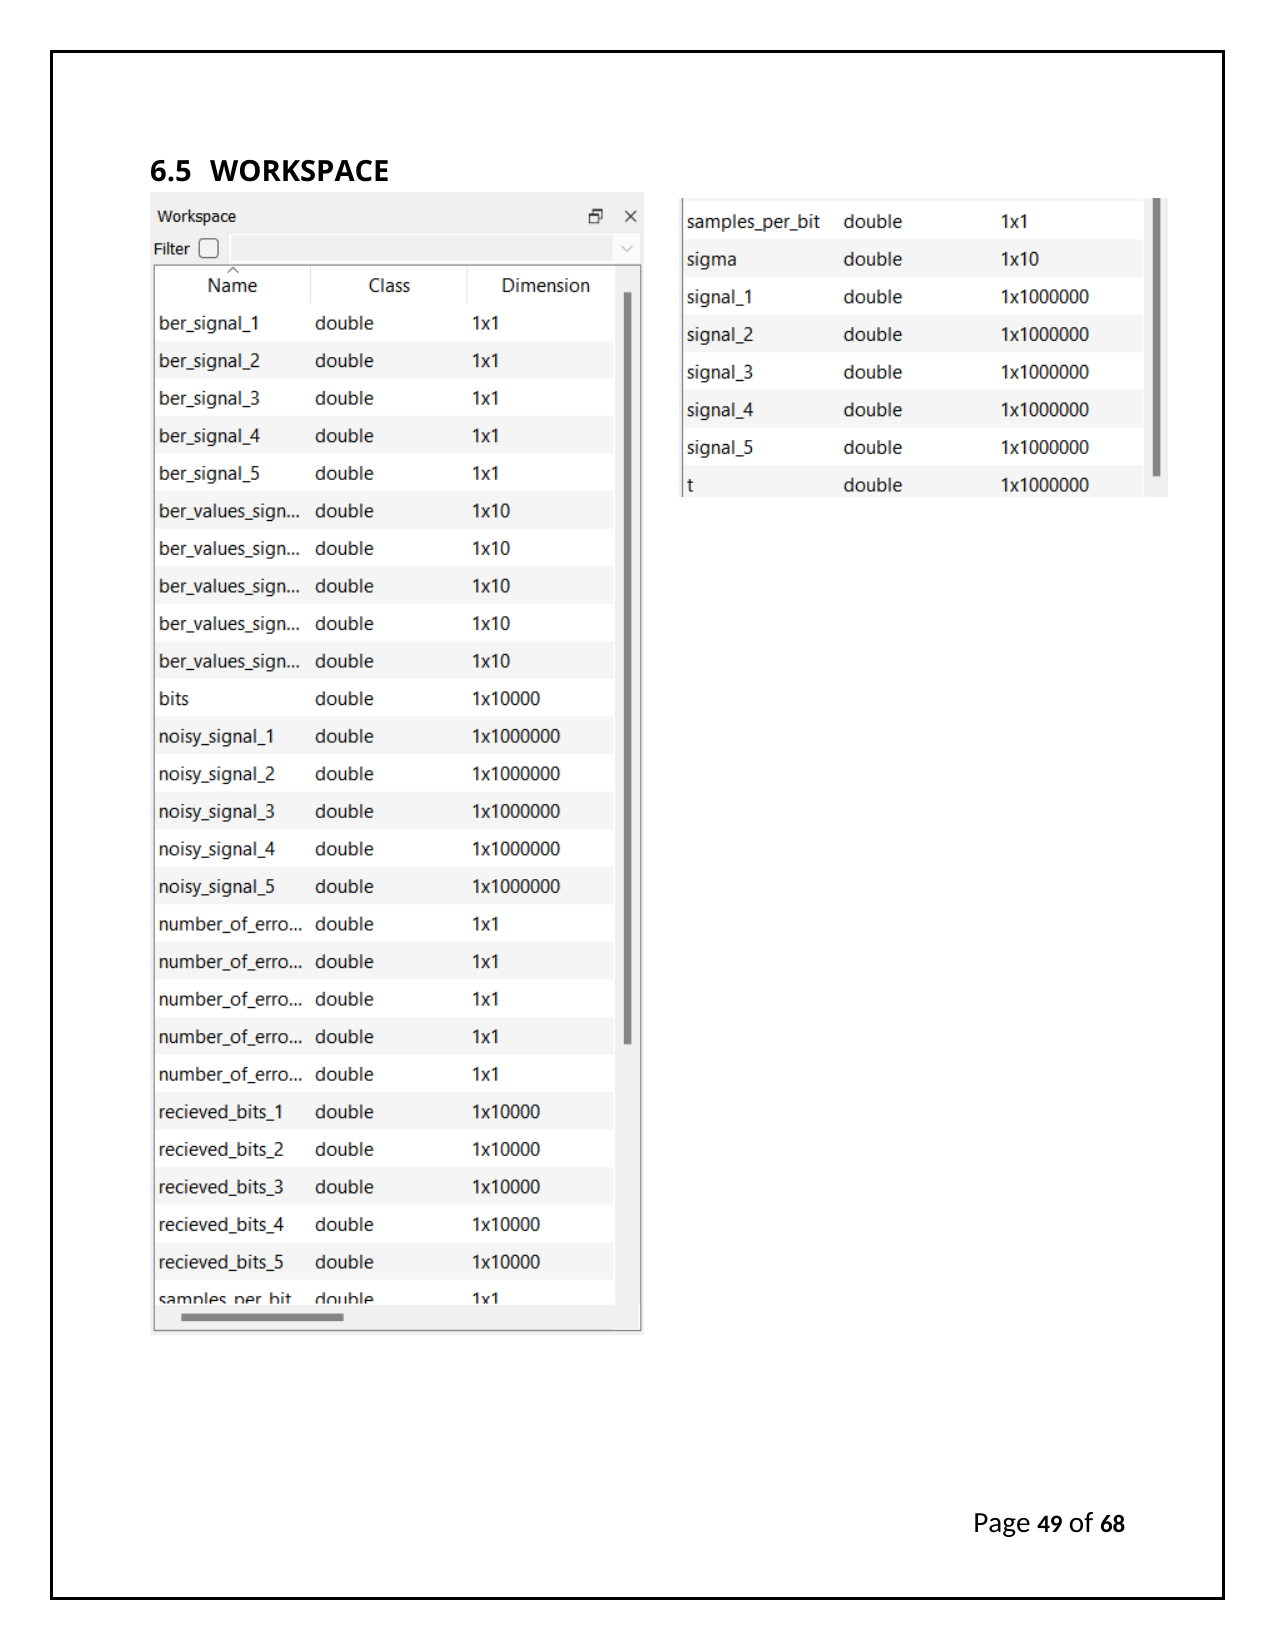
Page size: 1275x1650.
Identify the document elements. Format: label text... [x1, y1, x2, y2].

picture [150, 192, 644, 1335]
picture [677, 198, 1168, 495]
subtitle WORKSPACE [150, 150, 1125, 190]
